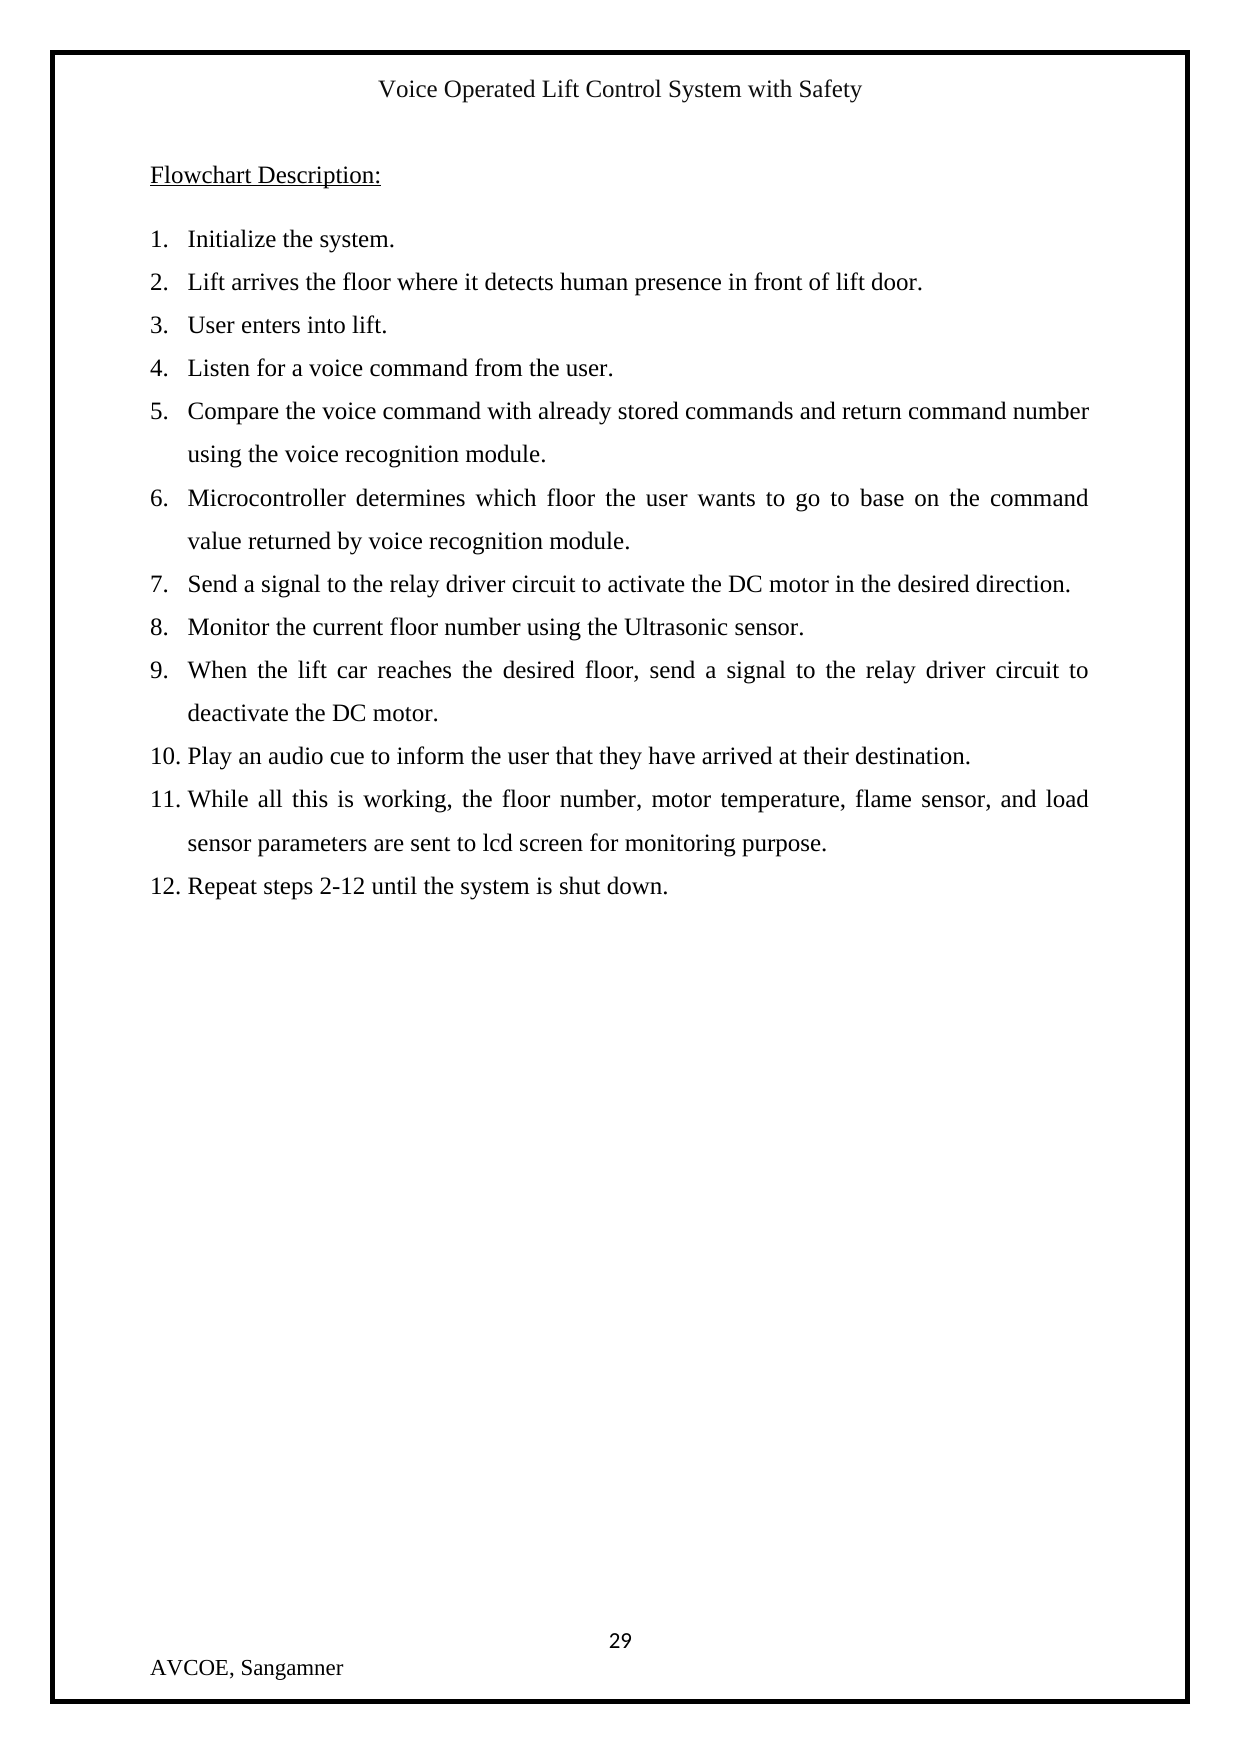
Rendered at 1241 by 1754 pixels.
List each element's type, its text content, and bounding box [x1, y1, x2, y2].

list Lift arrives the floor where it detects human presence in front of lift door. [150, 267, 1090, 296]
list While all this is working, the floor number, motor temperature, flame sensor, and load sensor parameters are sent to lcd screen for monitoring purpose. [150, 784, 1090, 856]
list Initialize the system. [150, 224, 1090, 253]
text Flowchart Description: [150, 160, 1090, 189]
list Play an audio cue to inform the user that they have arrived at their destination. [150, 741, 1090, 770]
list Send a signal to the relay driver circuit to activate the DC motor in the desired direction. [150, 569, 1090, 598]
list User enters into lift. [150, 310, 1090, 339]
list Compare the voice command with already stored commands and return command number using the voice recognition module. [150, 396, 1090, 468]
list Repeat steps 2-12 until the system is shut down. [150, 871, 1090, 899]
list Microcontroller determines which floor the user wants to go to base on the command value returned by voice recognition module. [150, 483, 1090, 554]
list Listen for a voice command from the user. [150, 353, 1090, 382]
list When the lift car reaches the desired floor, send a signal to the relay driver circuit to deactivate the DC motor. [150, 655, 1090, 727]
list Monitor the current floor number using the Ultrasonic sensor. [150, 612, 1090, 641]
